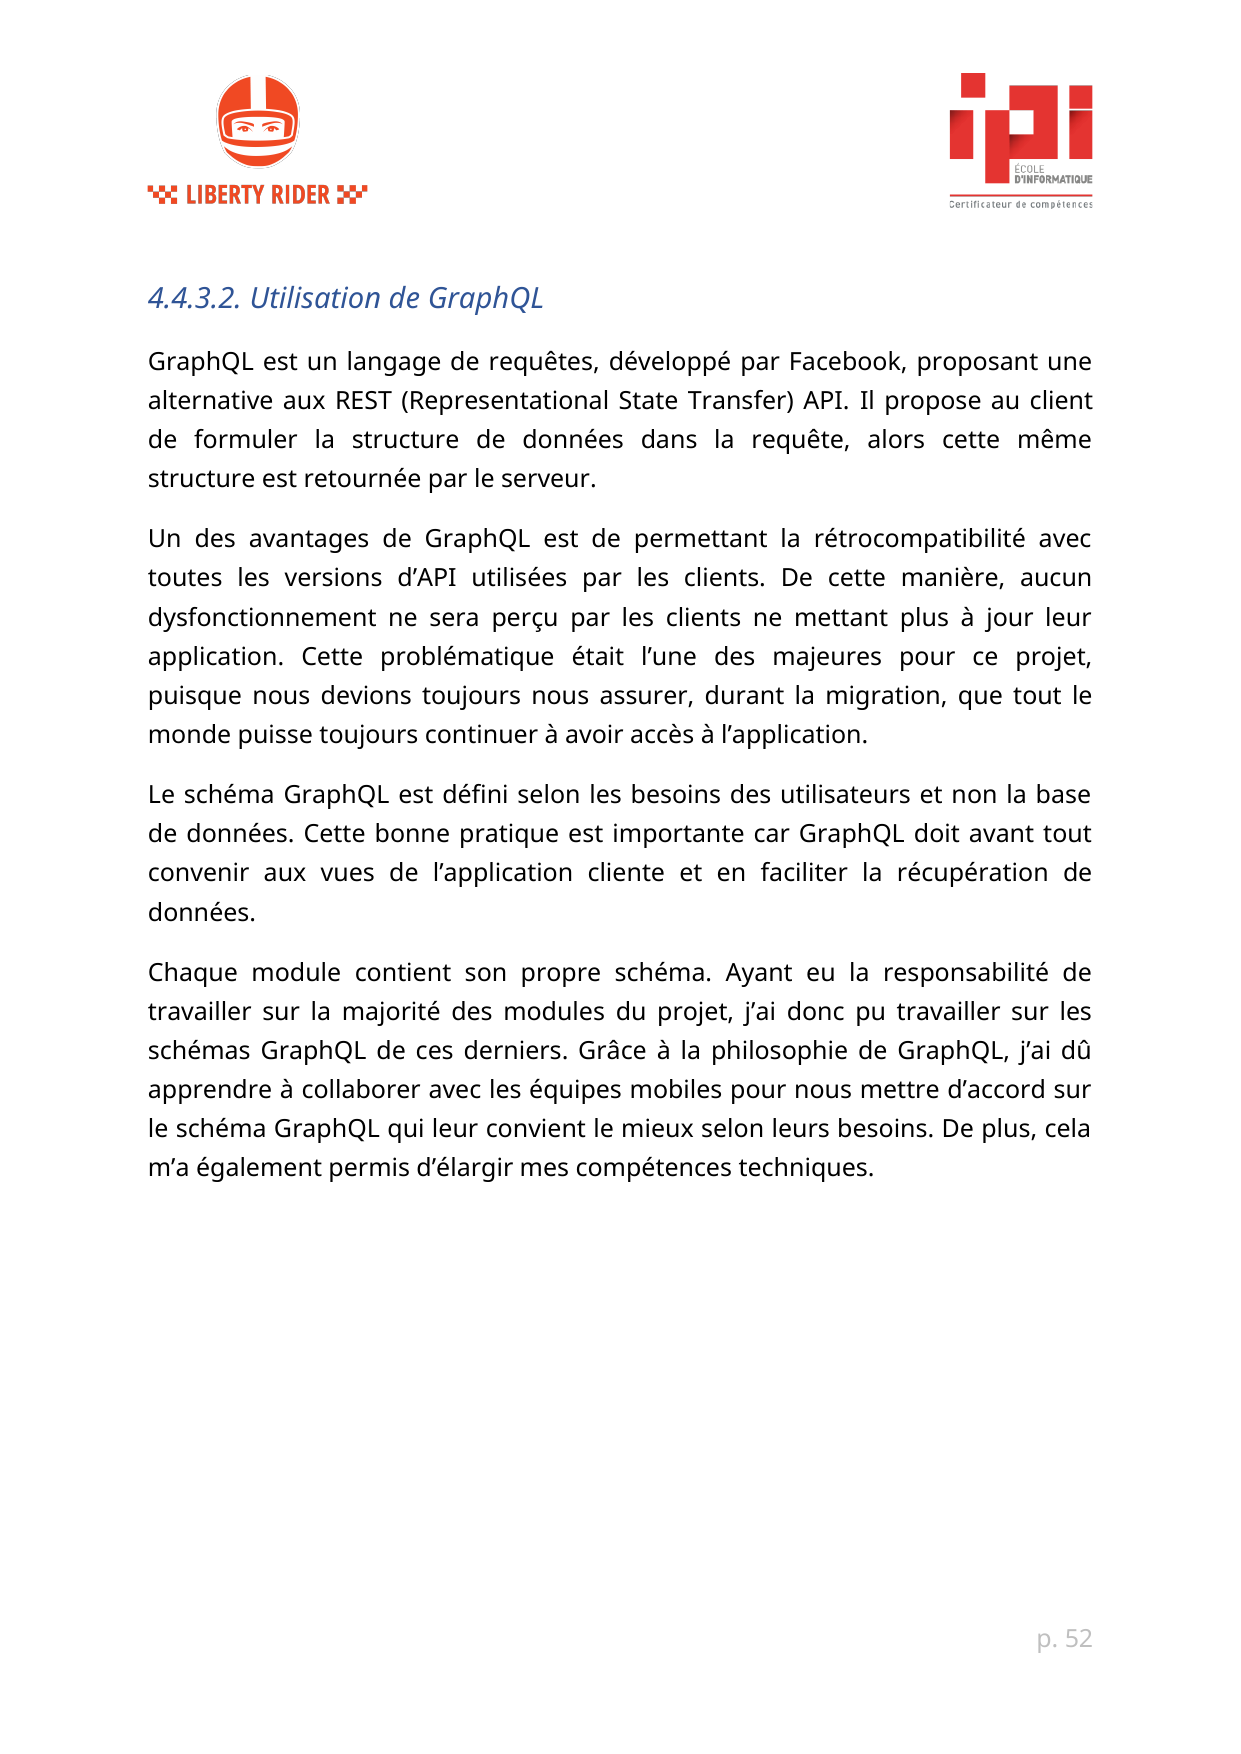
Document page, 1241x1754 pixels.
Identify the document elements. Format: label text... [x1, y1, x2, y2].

picture [949, 73, 1093, 209]
picture [147, 75, 368, 209]
text GraphQL est un langage de requêtes, développé par Facebook, proposant une alternative aux REST (Representational State Transfer) API. Il propose au client de formuler la structure de données dans la requête, alors cette même structure est retournée par le serveur. [148, 343, 1093, 495]
text Un des avantages de GraphQL est de permettant la rétrocompatibilité avec toutes les versions d’API utilisées par les clients. De cette manière, aucun dysfonctionnement ne sera perçu par les clients ne mettant plus à jour leur application. Cette problématique était l’une des majeures pour ce projet, puisque nous devions toujours nous assurer, durant la migration, que tout le monde puisse toujours continuer à avoir accès à l’application. [148, 521, 1093, 751]
text Le schéma GraphQL est défini selon les besoins des utilisateurs et non la base de données. Cette bonne pratique est importante car GraphQL doit avant tout convenir aux vues de l’application cliente et en faciliter la récupération de données. [148, 777, 1093, 928]
text Chaque module contient son propre schéma. Ayant eu la responsabilité de travailler sur la majorité des modules du projet, j’ai donc pu travailler sur les schémas GraphQL de ces derniers. Grâce à la philosophie de GraphQL, j’ai dû apprendre à collaborer avec les équipes mobiles pour nous mettre d’accord sur le schéma GraphQL qui leur convient le mieux selon leurs besoins. De plus, cela m’a également permis d’élargir mes compétences techniques. [148, 954, 1093, 1184]
subtitle Utilisation de GraphQL [148, 277, 1093, 317]
